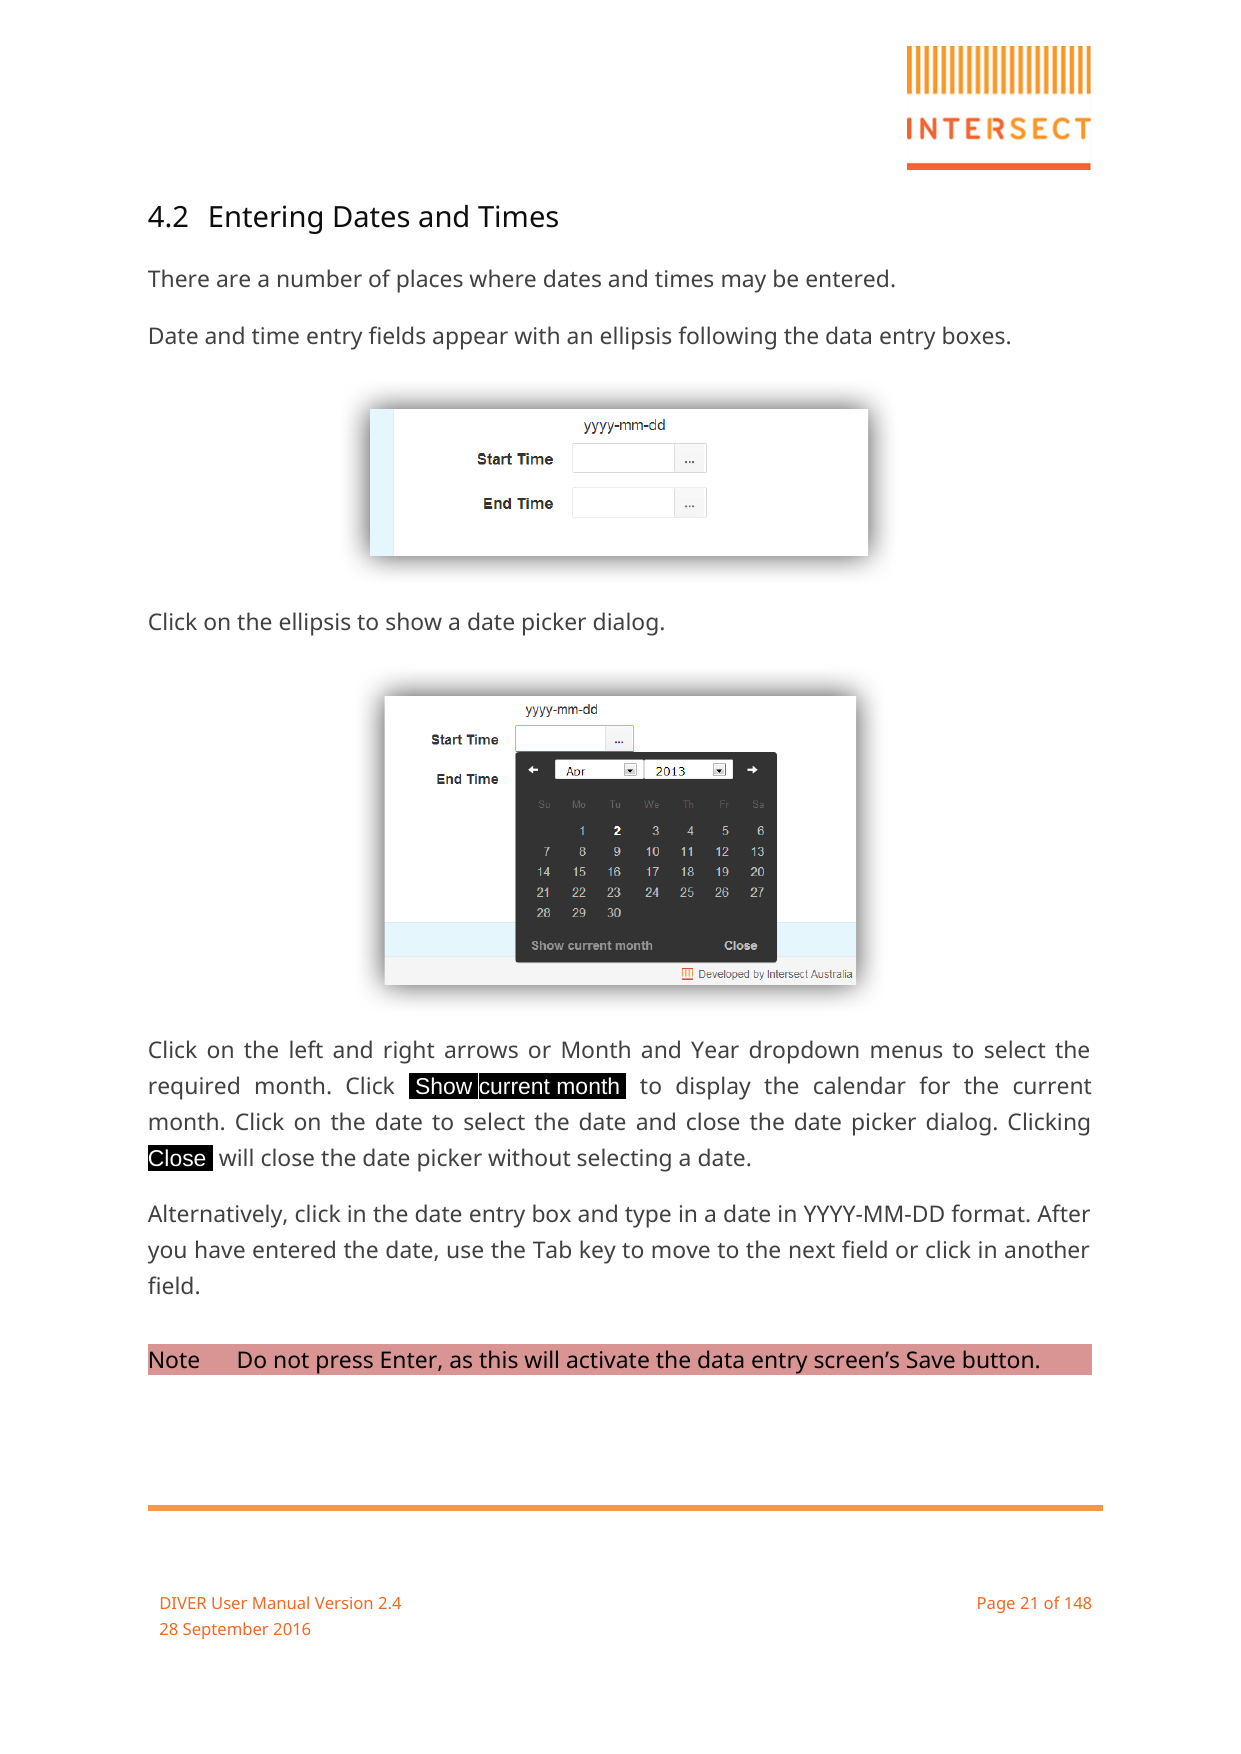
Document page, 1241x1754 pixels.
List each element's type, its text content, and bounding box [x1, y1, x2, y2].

text Note Do not press Enter, as this will activate the data entry screen’s Save button. [148, 1344, 1092, 1375]
picture [384, 696, 857, 985]
text Click on the left and right arrows or Month and Year dropdown menus to select the required month. Click Show current month to display the calendar for the current month. Click on the date to select the date and close the date picker dialog. Clicking Close will close the date picker without selecting a date. [148, 1034, 1092, 1173]
text Date and time entry fields appear with an ellipsis following the data entry boxes. [148, 320, 1092, 351]
picture [370, 409, 869, 556]
text Alternatively, click in the date entry box and type in a date in YYYY-MM-DD format. After you have entered the date, use the Tab key to move to the next field or click in another field. [148, 1198, 1092, 1301]
picture [905, 44, 1093, 172]
text Click on the ellipsis to show a date picker dialog. [148, 606, 1092, 637]
text There are a number of places where dates and times may be entered. [148, 263, 1092, 294]
subtitle Entering Dates and Times [148, 197, 1092, 236]
